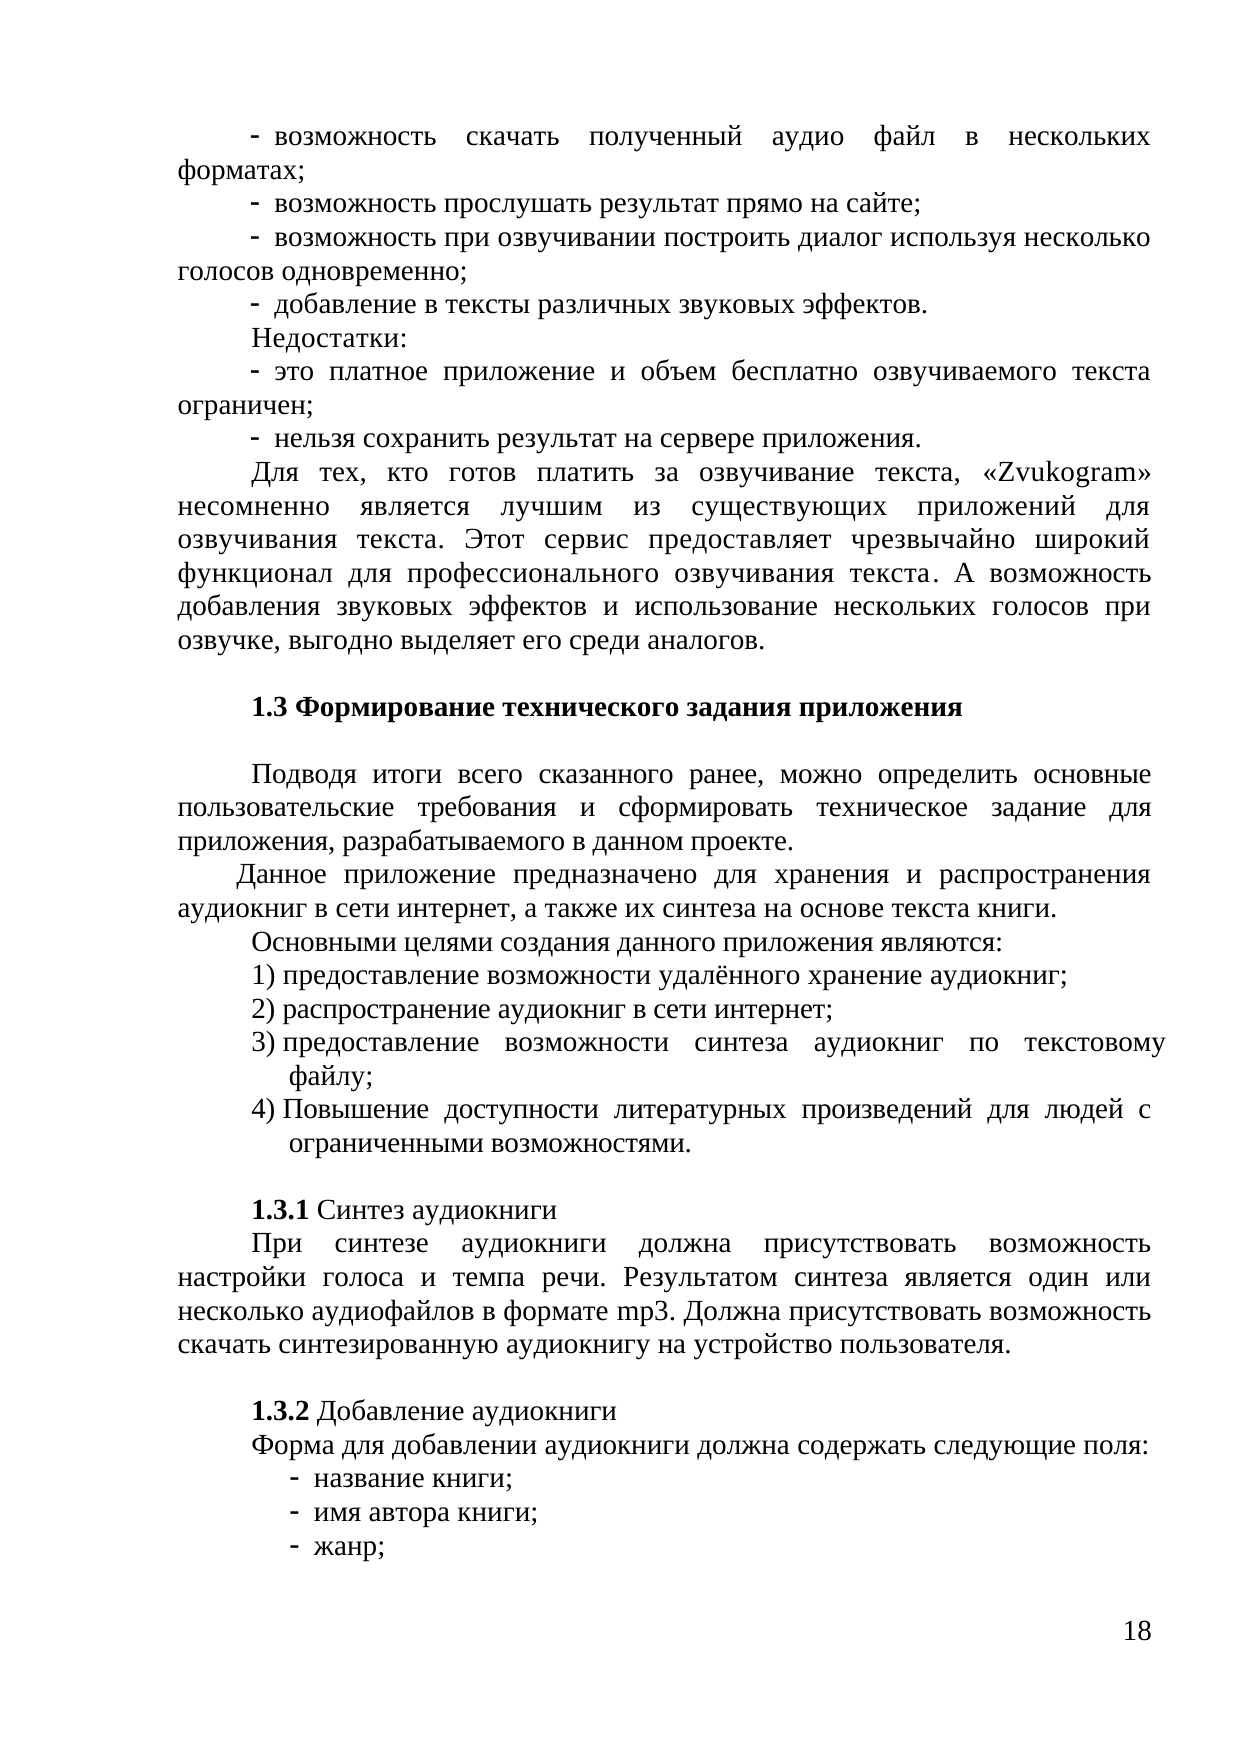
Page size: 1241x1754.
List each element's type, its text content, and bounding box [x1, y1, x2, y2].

list распространение аудиокниг в сети интернет; [251, 991, 1152, 1024]
text имя автора книги; [289, 1494, 1152, 1528]
text Недостатки: [177, 320, 1152, 353]
text возможность при озвучивании построить диалог используя несколько голосов одновременно; [177, 219, 1152, 286]
text Данное приложение предназначено для хранения и распространения аудиокниг в сети интернет, а также их синтеза на основе текста книги. [177, 857, 1152, 924]
text 1.3.1 Синтез аудиокниги [177, 1192, 1152, 1226]
text возможность скачать полученный аудио файл в нескольких форматах; [177, 118, 1152, 185]
text Основными целями создания данного приложения являются: [177, 924, 1152, 957]
text жанр; [289, 1528, 1152, 1561]
text Форма для добавлении аудиокниги должна содержать следующие поля: [177, 1427, 1152, 1460]
text При синтезе аудиокниги должна присутствовать возможность настройки голоса и темпа речи. Результатом синтеза является один или несколько аудиофайлов в формате mp3. Должна присутствовать возможность скачать синтезированную аудиокнигу на устройство пользователя. [177, 1226, 1152, 1360]
text нельзя сохранить результат на сервере приложения. [177, 421, 1152, 454]
list предоставление возможности удалённого хранение аудиокниг; [251, 957, 1152, 991]
text Подводя итоги всего сказанного ранее, можно определить основные пользовательские требования и сформировать техническое задание для приложения, разрабатываемого в данном проекте. [177, 756, 1152, 857]
text добавление в тексты различных звуковых эффектов. [177, 286, 1152, 320]
text название книги; [289, 1460, 1152, 1494]
text Для тех, кто готов платить за озвучивание текста, «Zvukogram» несомненно является лучшим из существующих приложений для озвучивания текста. Этот сервис предоставляет чрезвычайно широкий функционал для профессионального озвучивания текста. А возможность добавления звуковых эффектов и использование нескольких голосов при озвучке, выгодно выделяет его среди аналогов. [177, 454, 1152, 655]
list предоставление возможности синтеза аудиокниг по текстовому файлу; [251, 1024, 1167, 1091]
text возможность прослушать результат прямо на сайте; [177, 185, 1152, 219]
text 1.3.2 Добавление аудиокниги [177, 1393, 1152, 1427]
text это платное приложение и объем бесплатно озвучиваемого текста ограничен; [177, 353, 1152, 421]
text 1.3 Формирование технического задания приложения [251, 689, 1152, 722]
list Повышение доступности литературных произведений для людей с ограниченными возможностями. [251, 1091, 1152, 1158]
